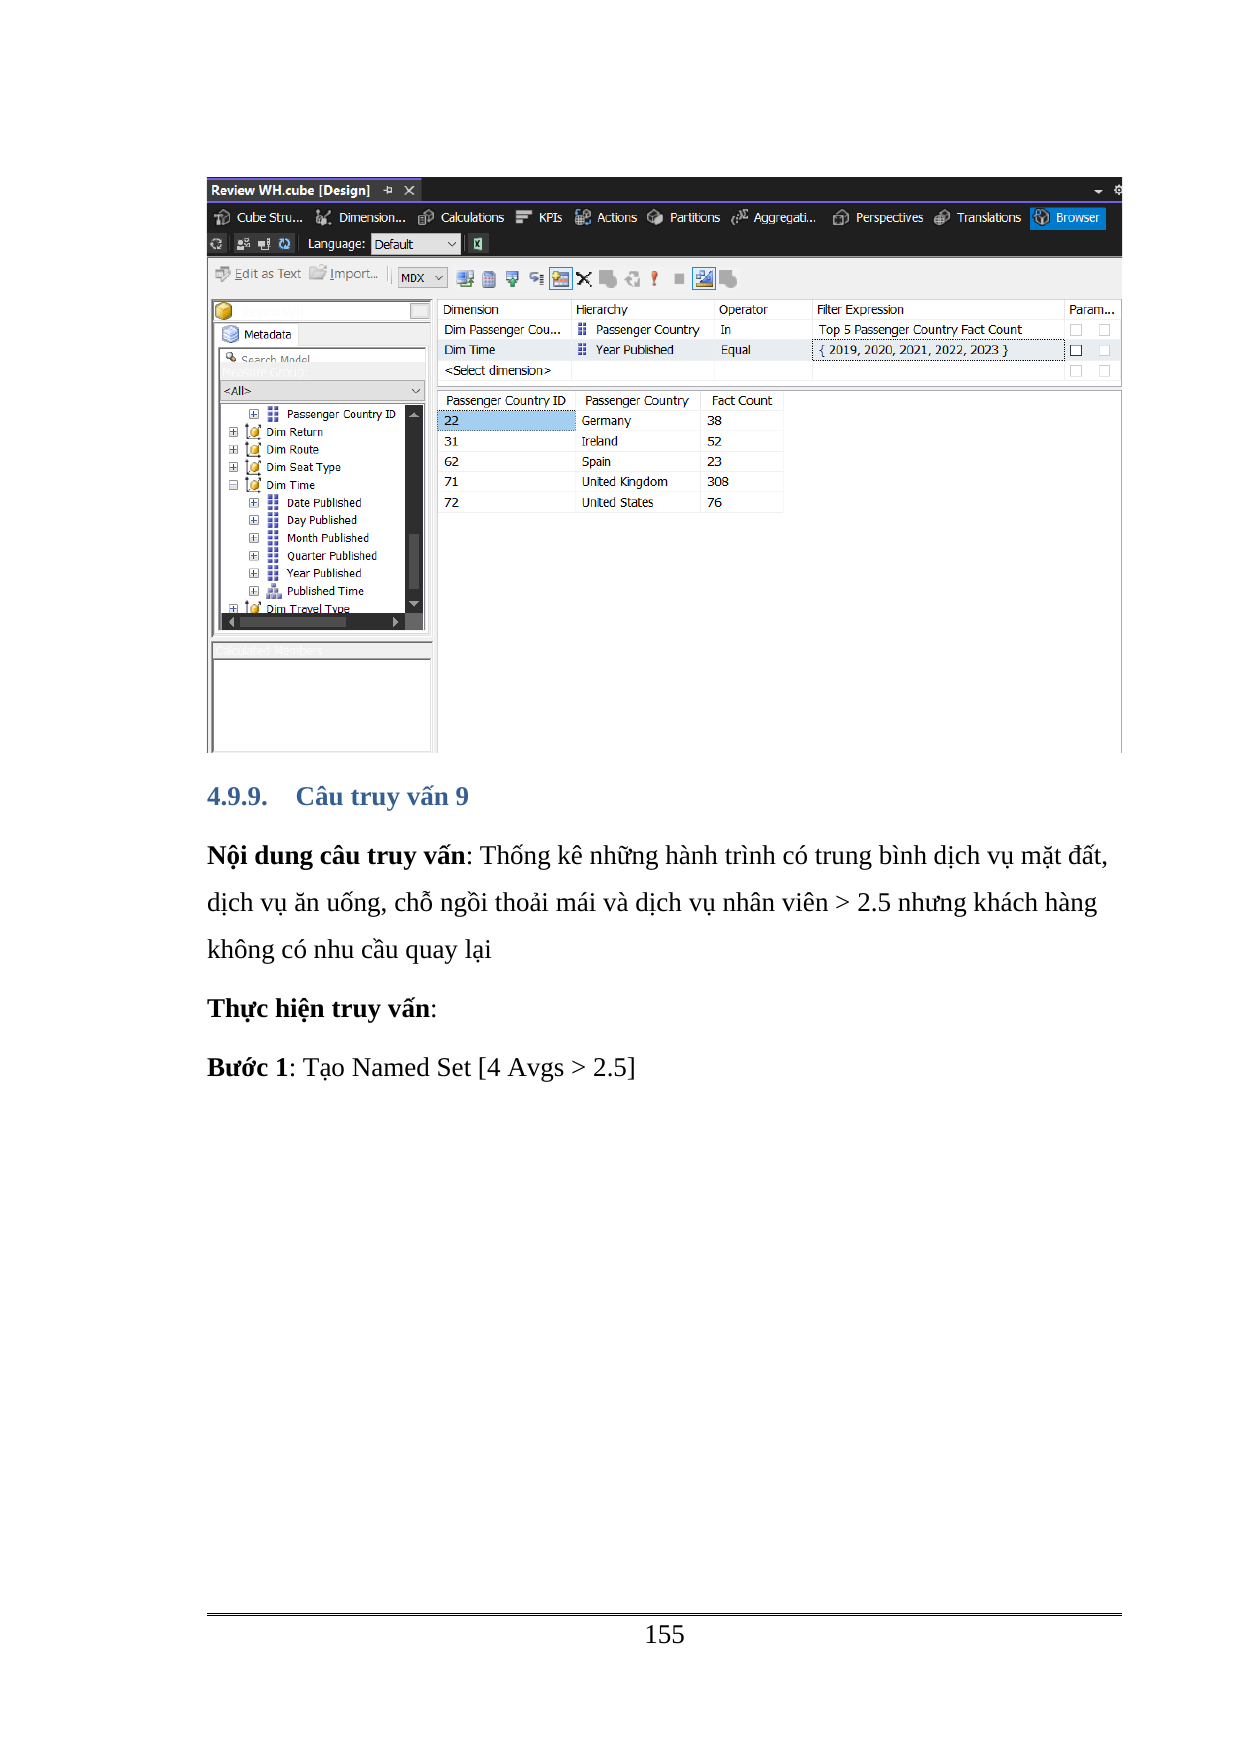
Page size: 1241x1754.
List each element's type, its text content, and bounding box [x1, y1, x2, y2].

subtitle Câu truy vấn 9 [207, 780, 1122, 811]
text Thực hiện truy vấn: [207, 992, 1122, 1023]
text Nội dung câu truy vấn: Thống kê những hành trình có trung bình dịch vụ mặt đất, dịch vụ ăn uống, chỗ ngồi thoải mái và dịch vụ nhân viên > 2.5 nhưng khách hàng không có nhu cầu quay lại [207, 839, 1122, 964]
picture [206, 177, 1123, 753]
text Bước 1: Tạo Named Set [4 Avgs > 2.5] [207, 1051, 1122, 1082]
